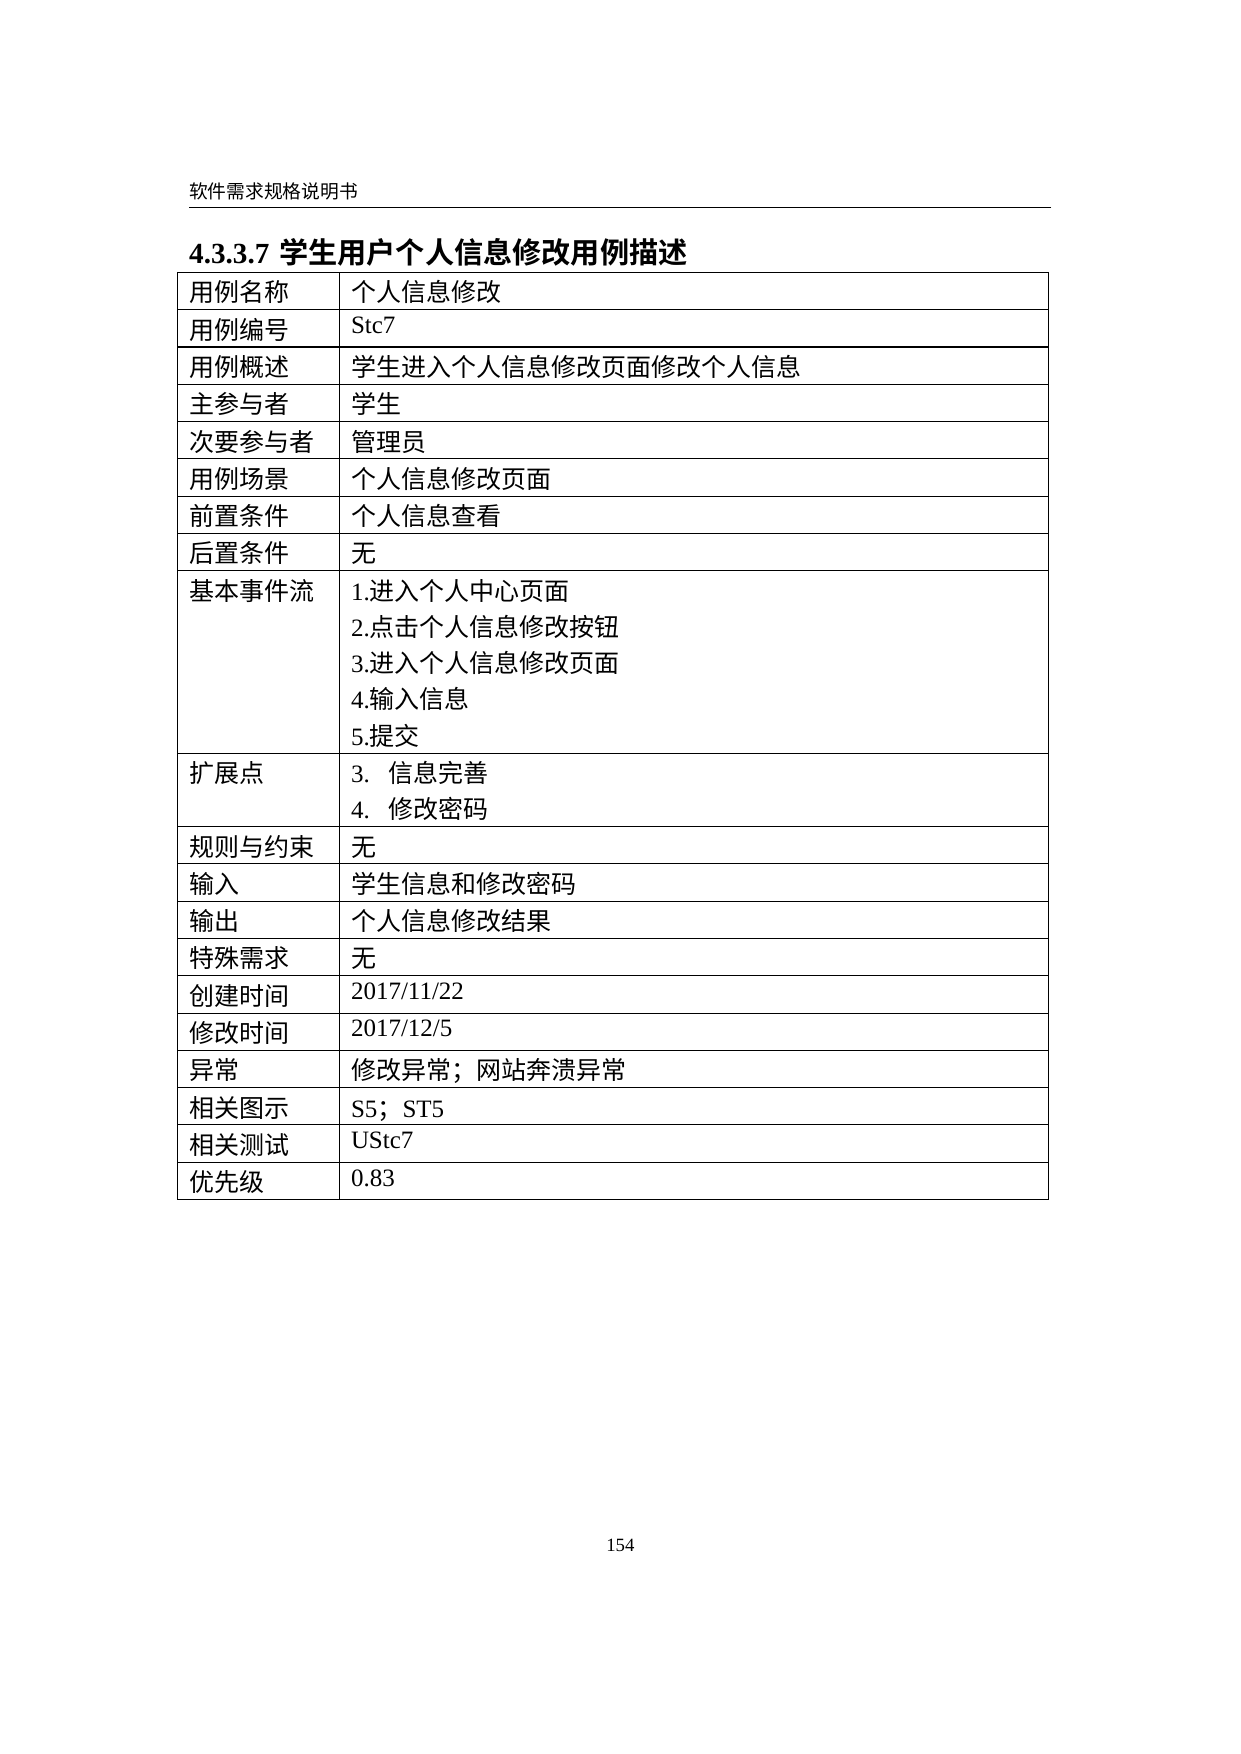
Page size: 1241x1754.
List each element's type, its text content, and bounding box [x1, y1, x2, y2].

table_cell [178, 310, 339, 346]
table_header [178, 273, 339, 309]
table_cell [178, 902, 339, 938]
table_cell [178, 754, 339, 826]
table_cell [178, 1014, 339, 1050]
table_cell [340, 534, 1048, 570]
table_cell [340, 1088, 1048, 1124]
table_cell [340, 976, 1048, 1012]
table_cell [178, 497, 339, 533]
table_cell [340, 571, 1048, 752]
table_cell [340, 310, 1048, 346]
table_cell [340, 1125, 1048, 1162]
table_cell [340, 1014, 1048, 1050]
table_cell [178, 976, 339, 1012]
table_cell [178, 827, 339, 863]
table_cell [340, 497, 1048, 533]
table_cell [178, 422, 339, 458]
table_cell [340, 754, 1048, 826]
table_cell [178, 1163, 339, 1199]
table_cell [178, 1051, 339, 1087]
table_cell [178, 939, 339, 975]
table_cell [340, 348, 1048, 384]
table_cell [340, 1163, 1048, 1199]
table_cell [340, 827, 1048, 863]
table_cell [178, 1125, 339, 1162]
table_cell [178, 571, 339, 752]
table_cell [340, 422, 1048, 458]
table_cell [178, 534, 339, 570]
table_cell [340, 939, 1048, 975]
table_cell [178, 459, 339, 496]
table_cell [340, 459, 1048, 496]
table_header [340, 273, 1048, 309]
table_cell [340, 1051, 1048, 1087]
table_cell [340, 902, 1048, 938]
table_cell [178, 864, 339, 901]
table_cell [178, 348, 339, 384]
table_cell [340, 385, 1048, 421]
subtitle 学生用户个人信息修改用例描述 [189, 229, 1051, 272]
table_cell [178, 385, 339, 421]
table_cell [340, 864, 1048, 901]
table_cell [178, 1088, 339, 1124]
